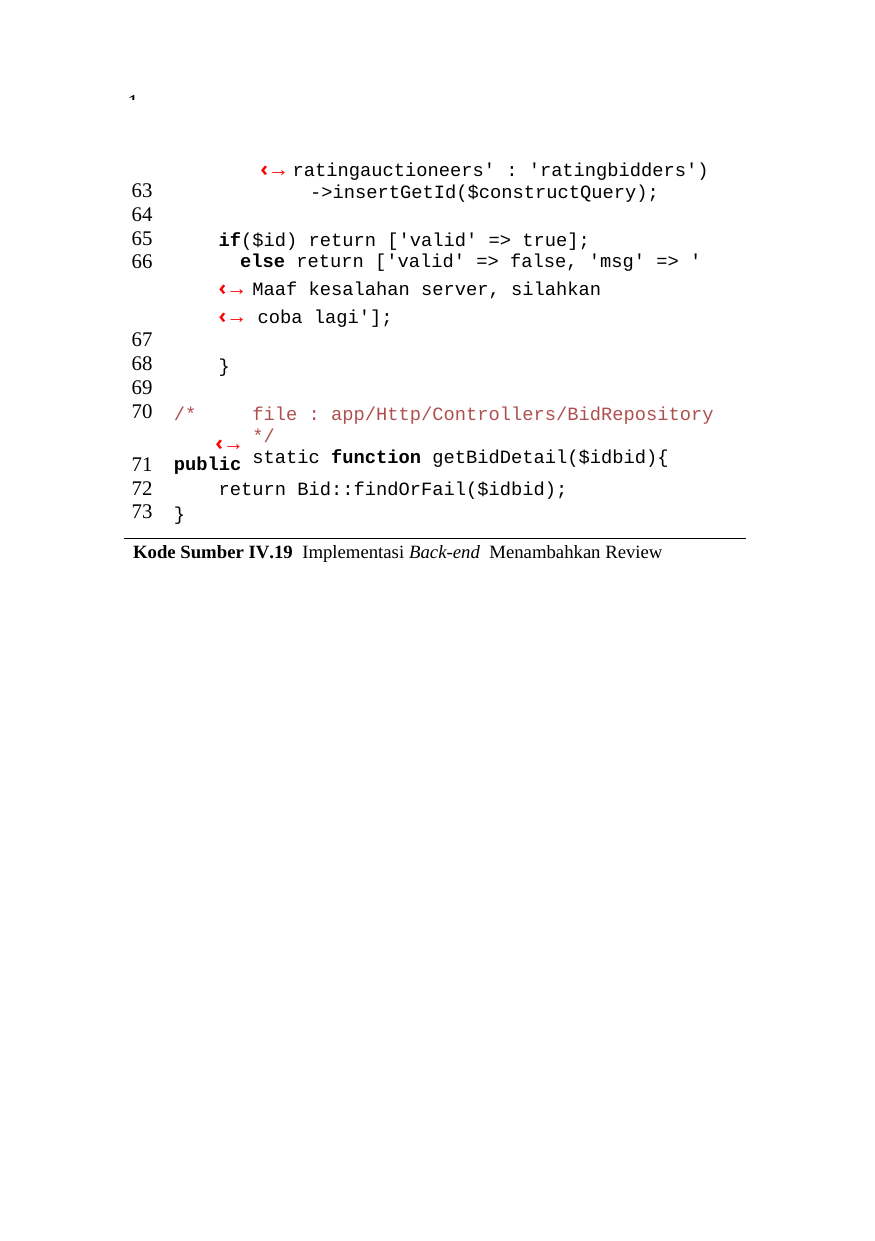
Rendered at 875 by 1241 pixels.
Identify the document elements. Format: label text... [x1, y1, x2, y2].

text Kode Sumber IV.19 Implementasi Back-end Menambahkan Review [133, 541, 699, 563]
